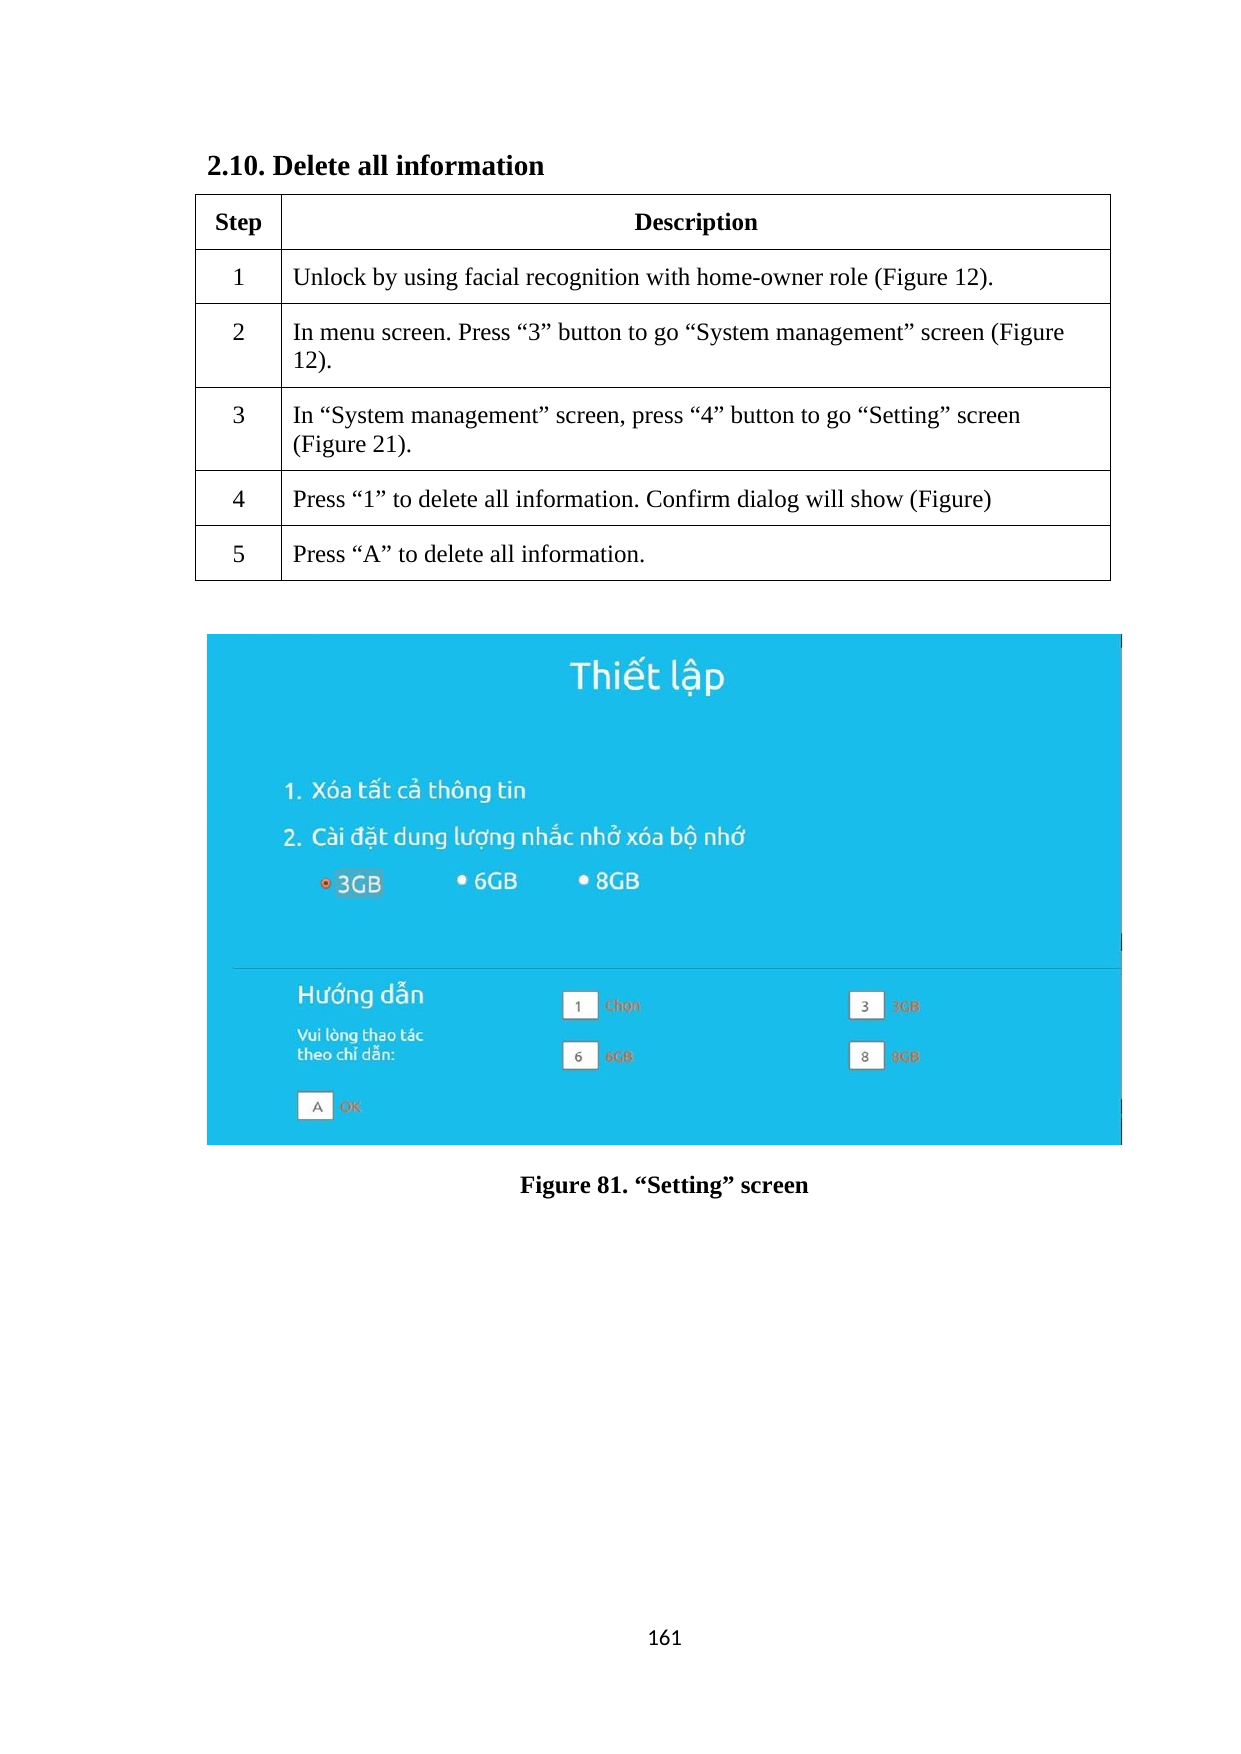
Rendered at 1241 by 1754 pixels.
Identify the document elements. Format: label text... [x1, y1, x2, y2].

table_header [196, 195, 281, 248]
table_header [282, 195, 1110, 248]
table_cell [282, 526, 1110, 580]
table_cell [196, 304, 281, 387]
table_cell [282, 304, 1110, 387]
text Figure 81. “Setting” screen [207, 1170, 1122, 1198]
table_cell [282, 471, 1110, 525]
text 2.10. Delete all information [207, 148, 1122, 181]
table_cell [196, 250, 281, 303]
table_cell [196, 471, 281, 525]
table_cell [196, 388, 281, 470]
picture [206, 634, 1123, 1145]
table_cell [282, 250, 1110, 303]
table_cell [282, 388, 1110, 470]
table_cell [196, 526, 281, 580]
